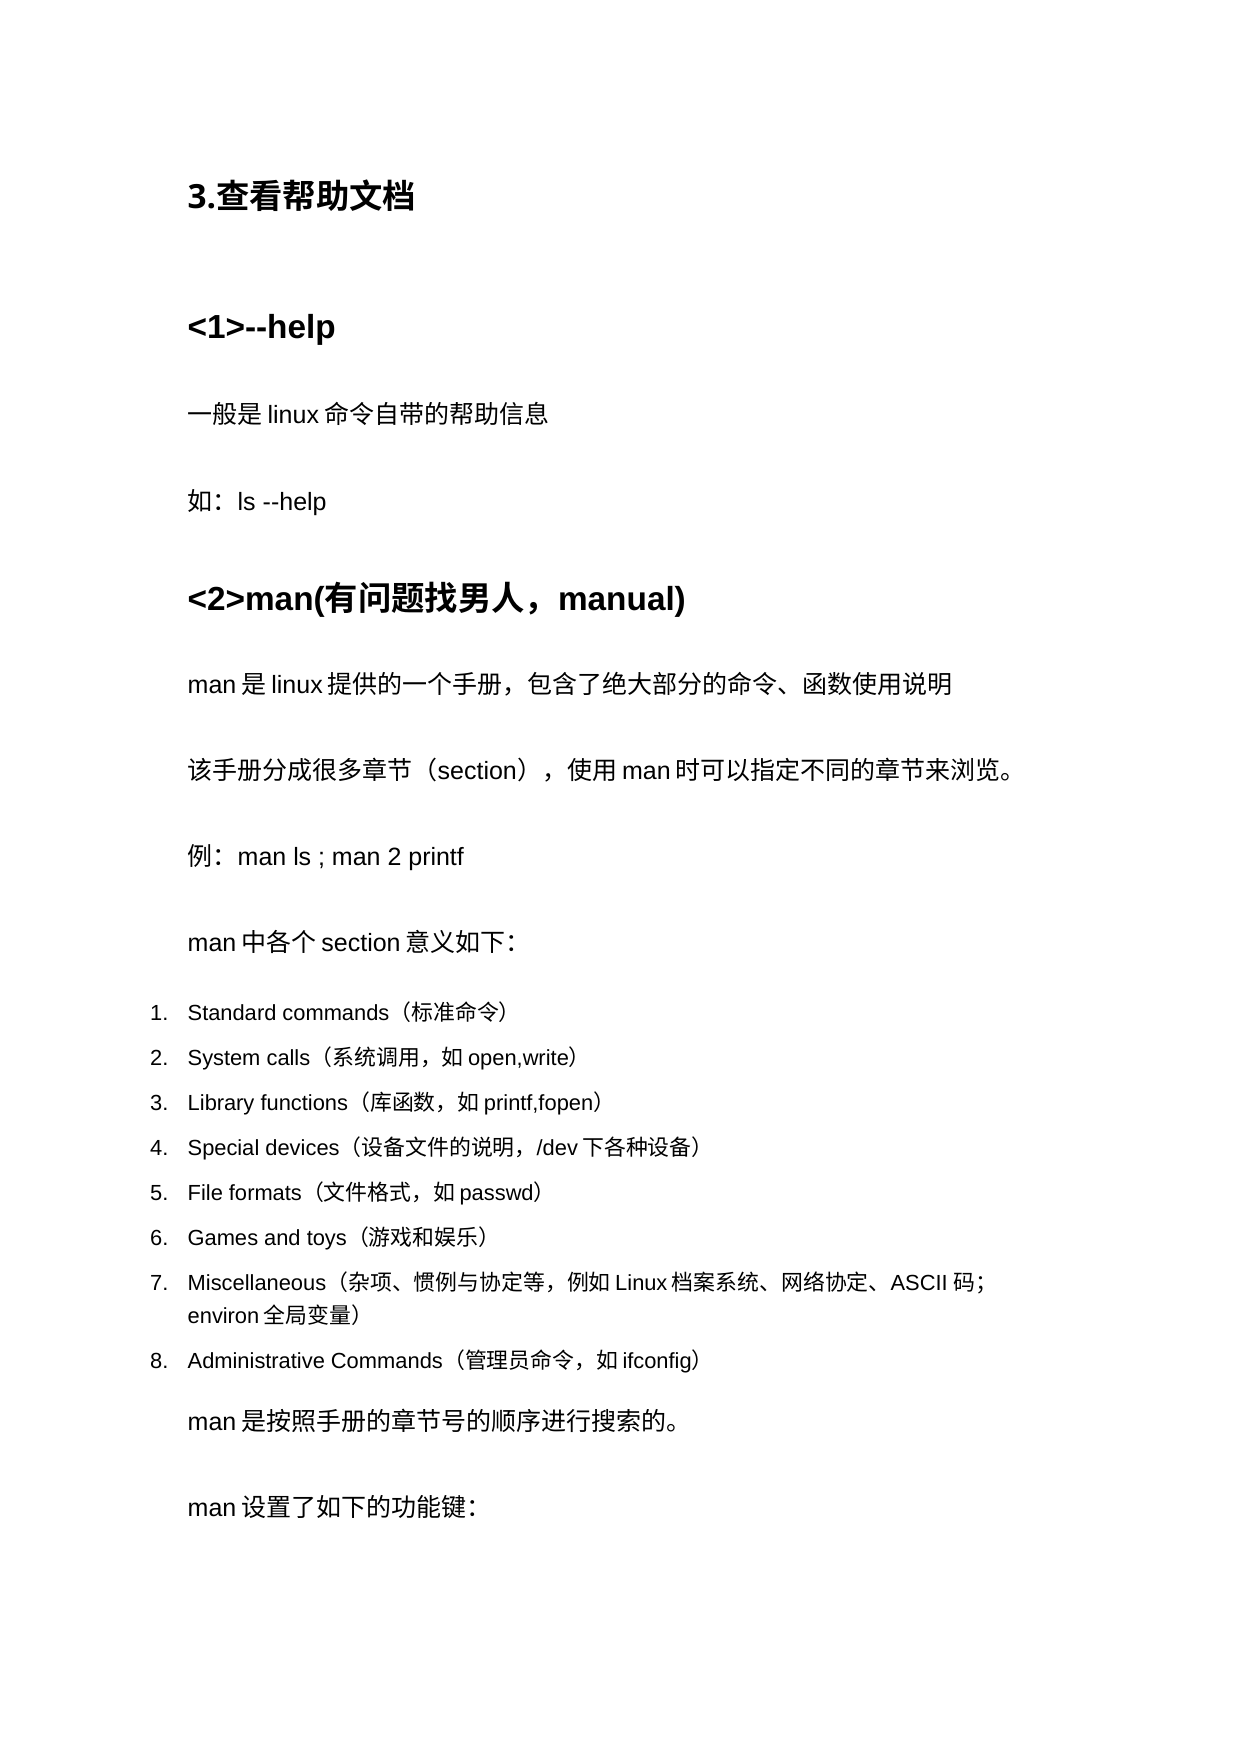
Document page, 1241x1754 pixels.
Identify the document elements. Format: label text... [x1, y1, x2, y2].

subtitle <1>--help [187, 294, 1053, 359]
list Library functions（库函数，如printf,fopen） [150, 1085, 1053, 1117]
list Standard commands（标准命令） [150, 995, 1053, 1027]
list Miscellaneous（杂项、惯例与协定等，例如Linux档案系统、网络协定、ASCII 码；environ全局变量） [150, 1265, 1053, 1330]
text man中各个section意义如下： [187, 908, 1053, 973]
subtitle <2>man(有问题找男人，manual) [187, 563, 1053, 628]
list Games and toys（游戏和娱乐） [150, 1220, 1053, 1252]
text 例：man ls ; man 2 printf [187, 822, 1053, 887]
text man是按照手册的章节号的顺序进行搜索的。 [187, 1387, 1053, 1452]
text 如：ls --help [187, 467, 1053, 532]
list System calls（系统调用，如open,write） [150, 1040, 1053, 1072]
list Administrative Commands（管理员命令，如ifconfig） [150, 1342, 1053, 1375]
list File formats（文件格式，如passwd） [150, 1175, 1053, 1207]
text 一般是linux命令自带的帮助信息 [187, 380, 1053, 445]
subtitle 3.查看帮助文档 [187, 162, 1053, 227]
list Special devices（设备文件的说明，/dev下各种设备） [150, 1130, 1053, 1162]
text 该手册分成很多章节（section），使用man时可以指定不同的章节来浏览。 [187, 736, 1053, 801]
text man是linux提供的一个手册，包含了绝大部分的命令、函数使用说明 [187, 650, 1053, 715]
text man设置了如下的功能键： [187, 1473, 1053, 1538]
